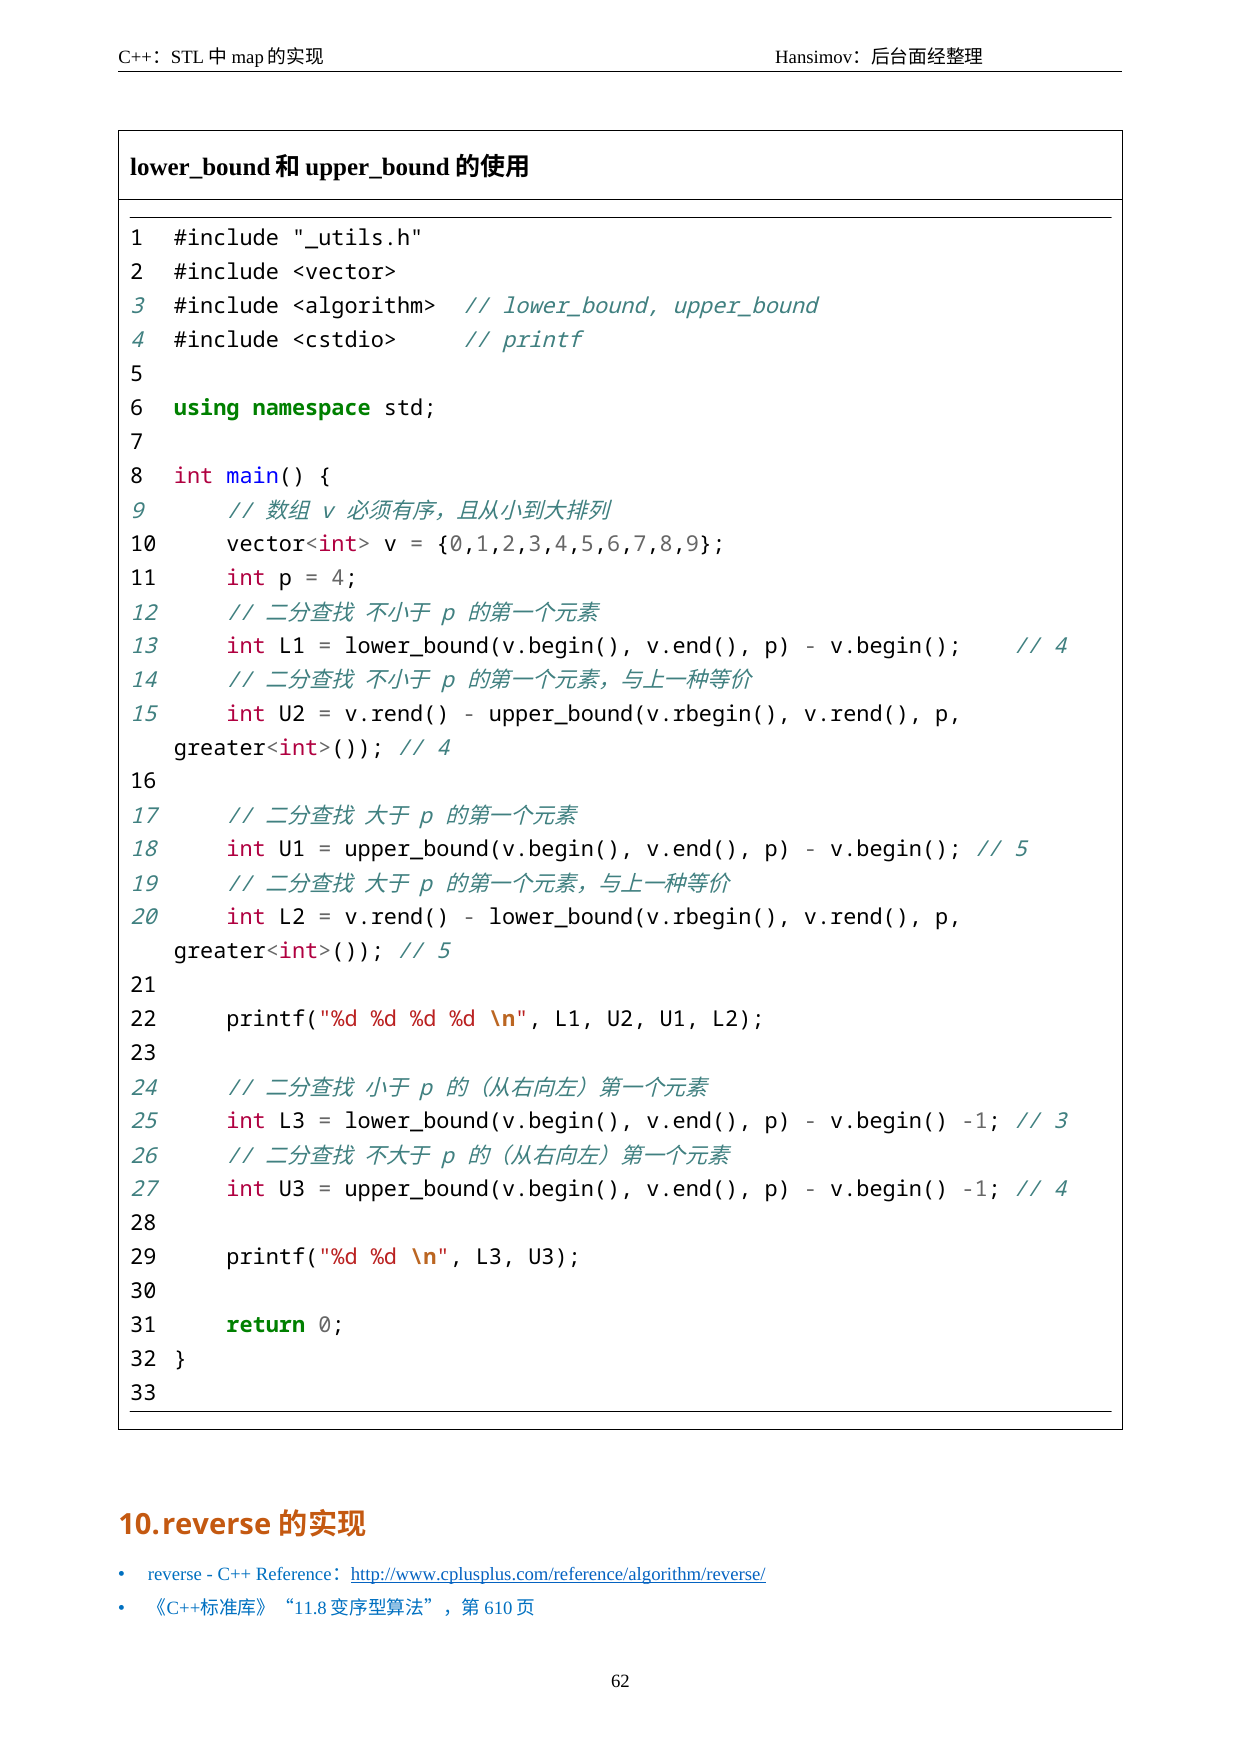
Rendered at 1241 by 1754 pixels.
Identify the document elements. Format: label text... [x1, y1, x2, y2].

subtitle reverse 的实现 [118, 1488, 1122, 1556]
text 《C++标准库》“11.8变序型算法”，第610页 [118, 1590, 1122, 1624]
table_cell #include "_utils.h" #include <vector> #include <algorithm> // lower_bound, upper_bound #include <cstdio> // printf using namespace std; int main() { // 数组 v 必须有序，且从小到大排列 vector<int> v = {0,1,2,3,4,5,6,7,8,9}; int p = 4; // 二分查找 不小于 p 的第一个元素 int L1 = lower_bound(v.begin(), v.end(), p) - v.begin(); // 4 // 二分查找 不小于 p 的第一个元素，与上一种等价 int U2 = v.rend() - upper_bound(v.rbegin(), v.rend(), p, greater<int>()); // 4 // 二分查找 大于 p 的第一个元素 int U1 = upper_bound(v.begin(), v.end(), p) - v.begin(); // 5 // 二分查找 大于 p 的第一个元素，与上一种等价 int L2 = v.rend() - lower_bound(v.rbegin(), v.rend(), p, greater<int>()); // 5 printf("%d %d %d %d \n", L1, U2, U1, L2); // 二分查找 小于 p 的（从右向左）第一个元素 int L3 = lower_bound(v.begin(), v.end(), p) - v.begin() -1; // 3 // 二分查找 不大于 p 的（从右向左）第一个元素 int U3 = upper_bound(v.begin(), v.end(), p) - v.begin() -1; // 4 printf("%d %d \n", L3, U3); return 0; } [119, 200, 1122, 1429]
text reverse - C++ Reference：http://www.cplusplus.com/reference/algorithm/reverse/ [118, 1556, 1122, 1590]
table_header lower_bound和upper_bound的使用 [119, 131, 1122, 199]
